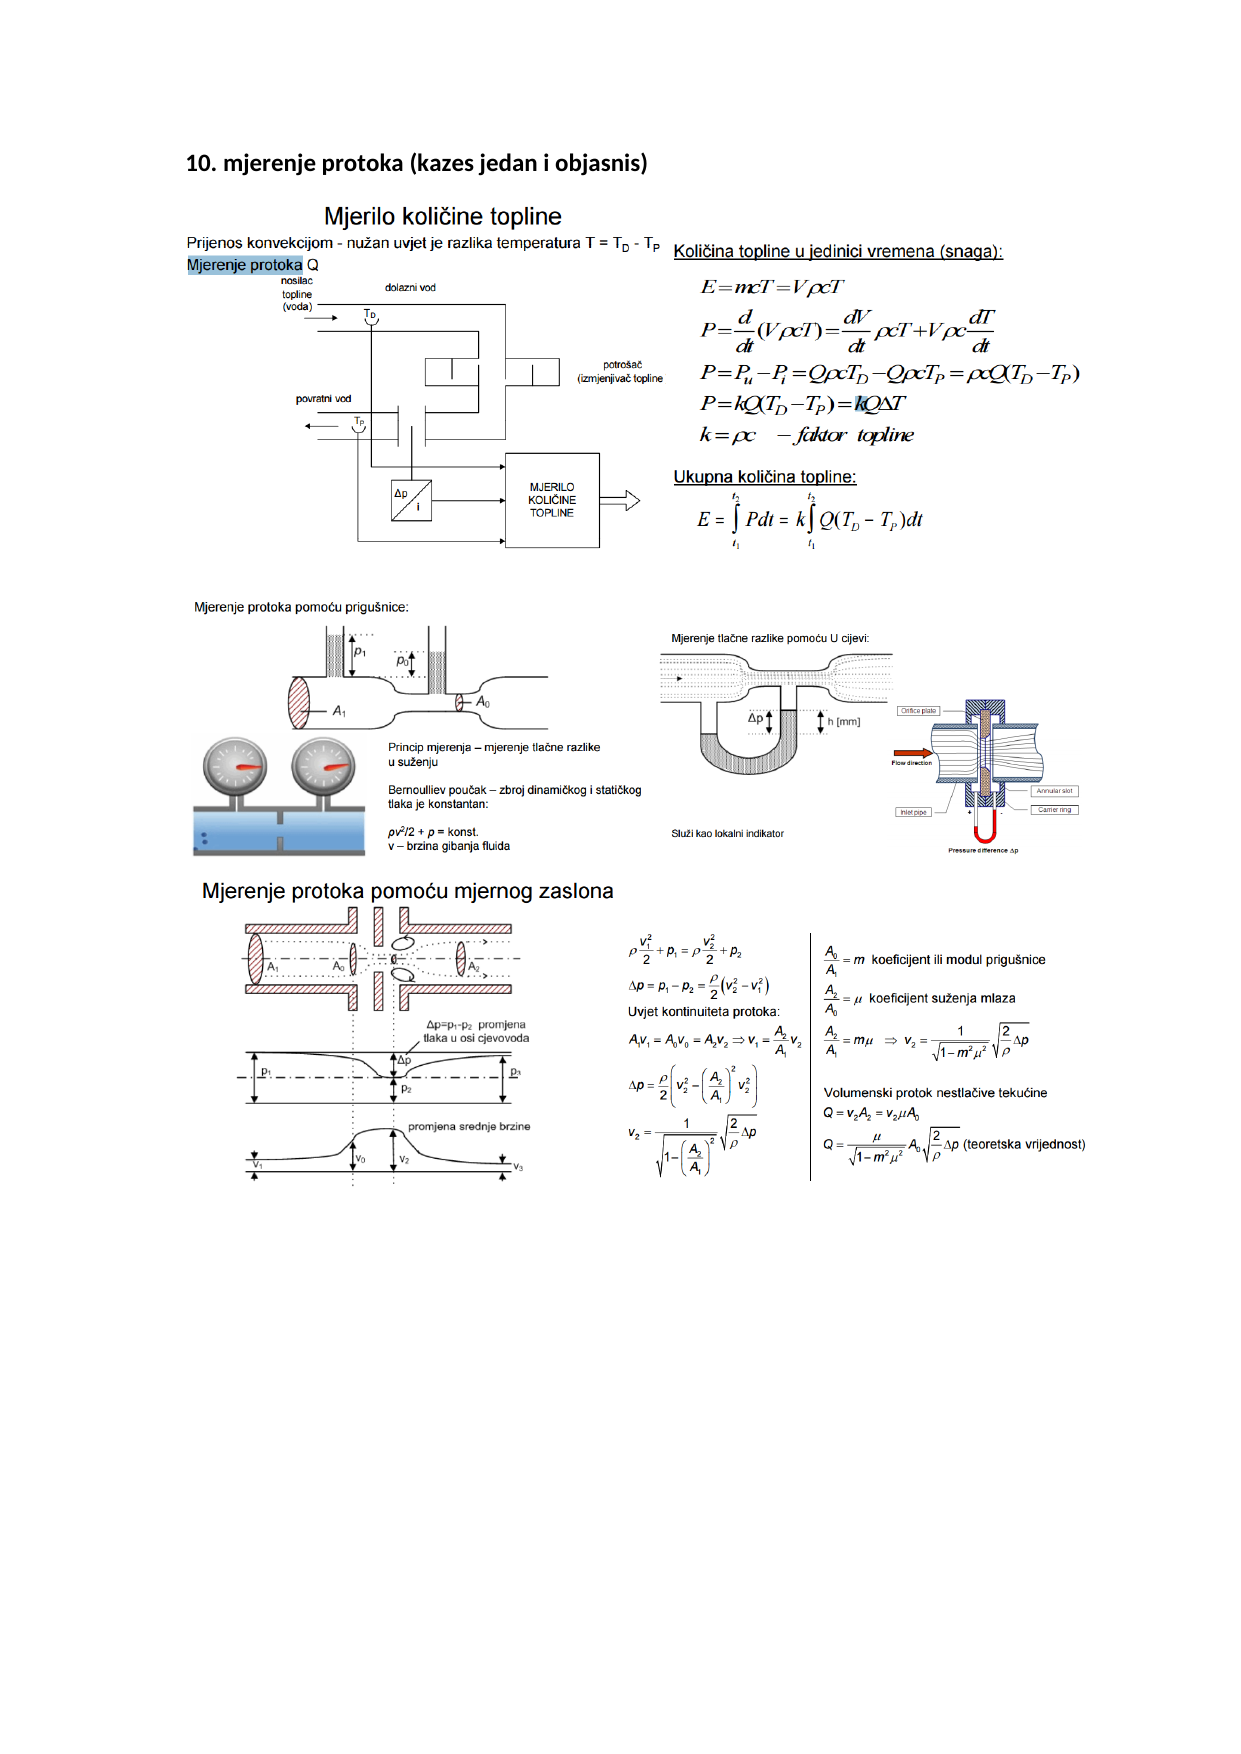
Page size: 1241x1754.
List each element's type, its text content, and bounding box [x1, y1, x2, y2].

picture [188, 877, 1089, 1187]
text 10. mjerenje protoka (kazes jedan i objasnis) [185, 148, 1093, 178]
picture [190, 599, 1088, 859]
picture [185, 197, 1083, 551]
